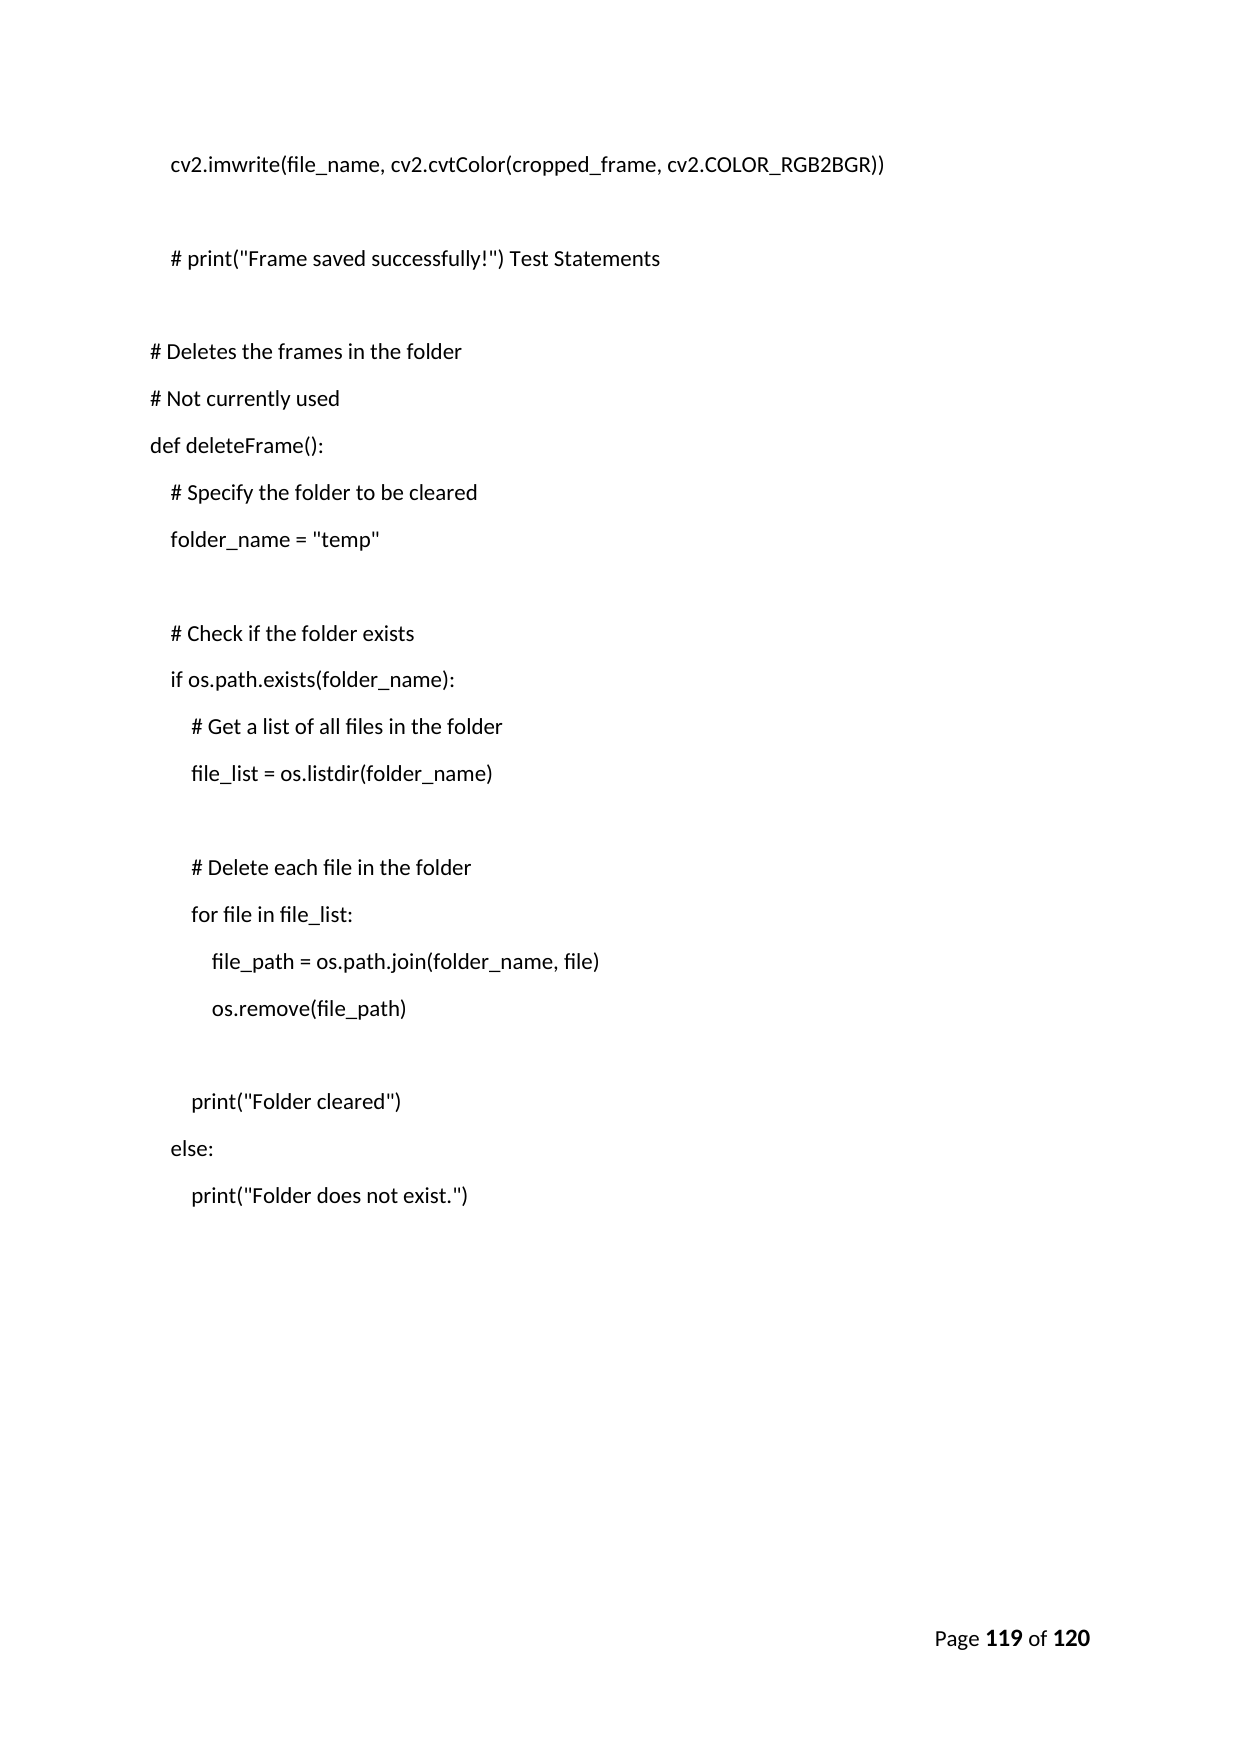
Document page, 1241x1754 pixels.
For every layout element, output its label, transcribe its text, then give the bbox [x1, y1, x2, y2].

text # Check if the folder exists [150, 619, 1090, 647]
text folder_name = "temp" [150, 525, 1090, 553]
text print("Folder cleared") [150, 1087, 1090, 1116]
text # Deletes the frames in the folder [150, 337, 1090, 366]
text else: [150, 1134, 1090, 1162]
text # Get a list of all files in the folder [150, 712, 1090, 741]
text file_list = os.listdir(folder_name) [150, 759, 1090, 787]
text for file in file_list: [150, 900, 1090, 928]
text cv2.imwrite(file_name, cv2.cvtColor(cropped_frame, cv2.COLOR_RGB2BGR)) [150, 150, 1090, 178]
text file_path = os.path.join(folder_name, file) [150, 947, 1090, 975]
text print("Folder does not exist.") [150, 1181, 1090, 1209]
text def deleteFrame(): [150, 431, 1090, 459]
text # print("Frame saved successfully!") Test Statements [150, 244, 1090, 272]
text # Delete each file in the folder [150, 853, 1090, 881]
text os.remove(file_path) [150, 994, 1090, 1022]
text if os.path.exists(folder_name): [150, 666, 1090, 694]
text # Not currently used [150, 384, 1090, 412]
text # Specify the folder to be cleared [150, 478, 1090, 506]
